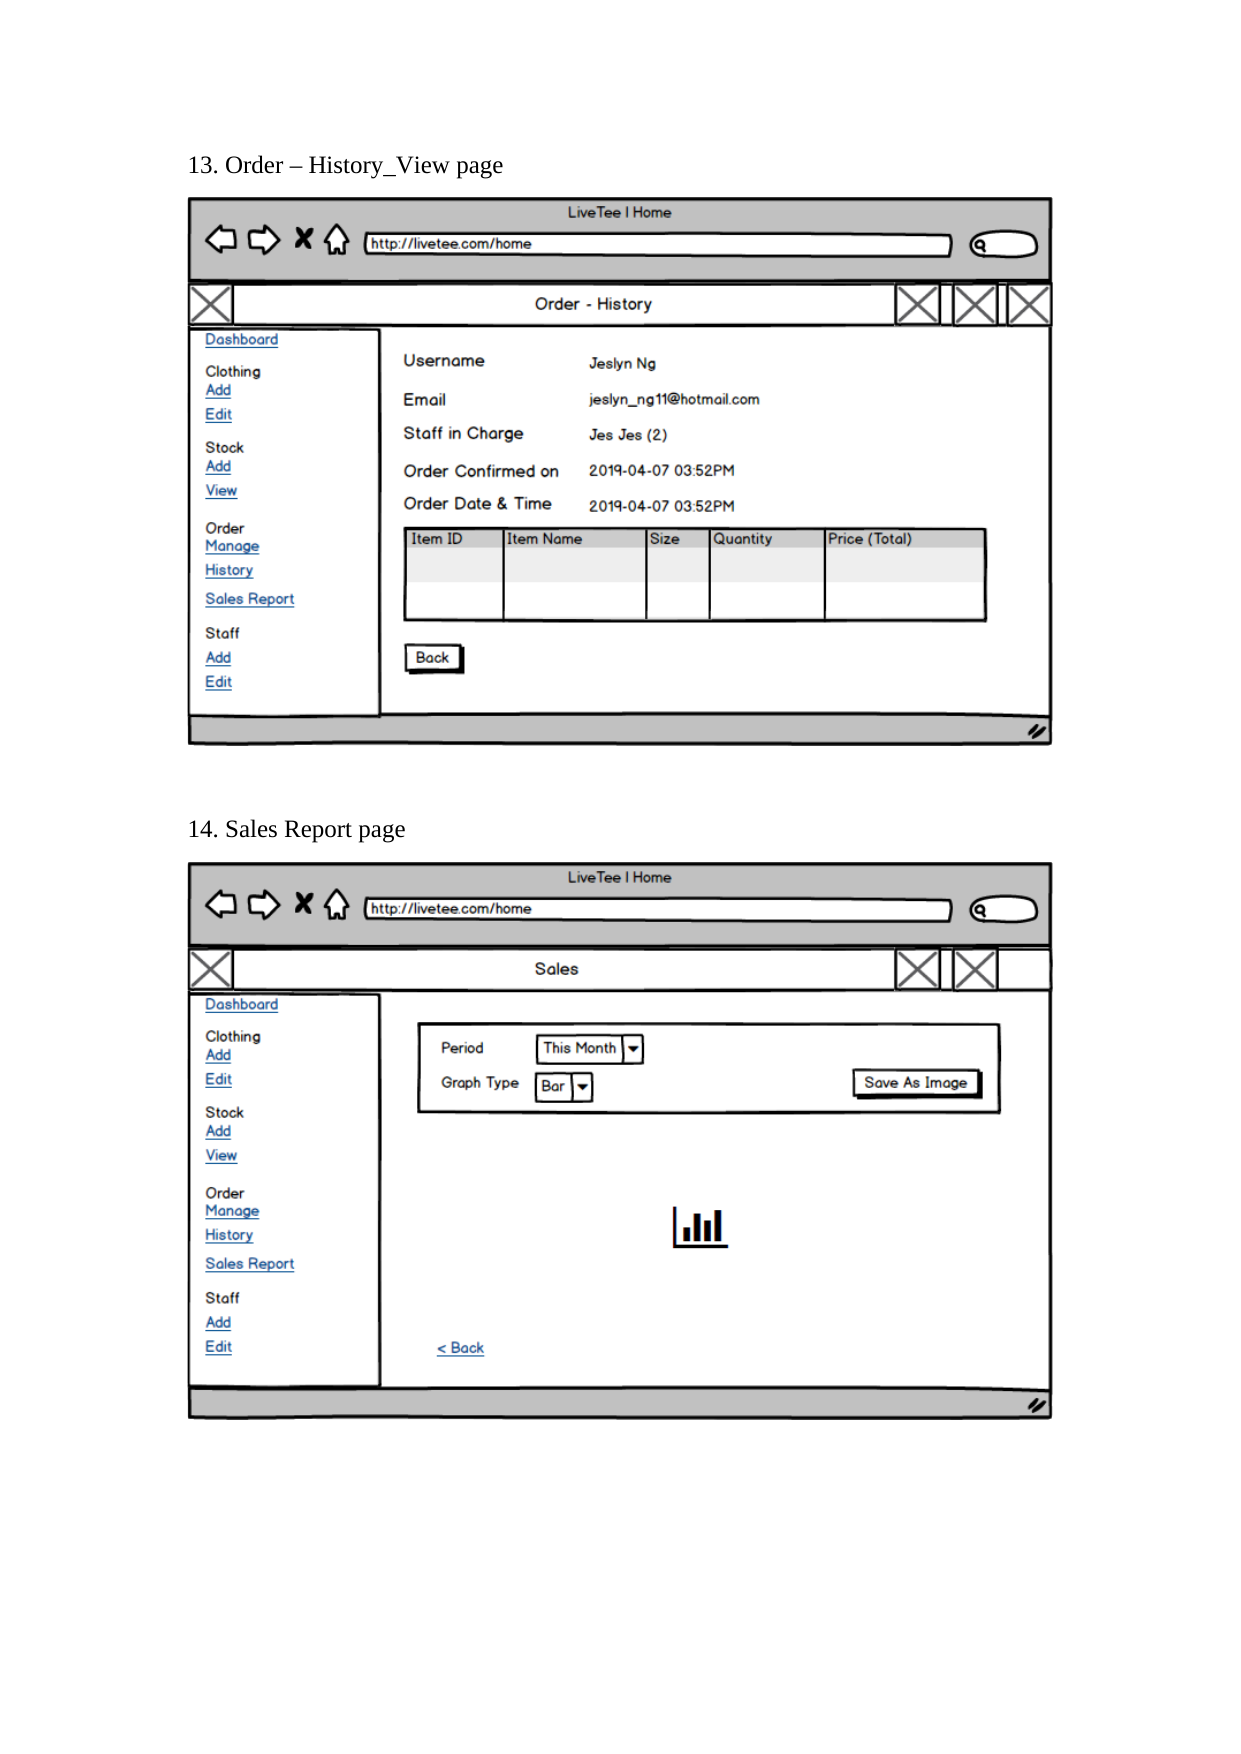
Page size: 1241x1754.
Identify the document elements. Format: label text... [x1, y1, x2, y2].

picture [187, 197, 1053, 746]
list Sales Report page [187, 814, 1053, 842]
picture [187, 862, 1053, 1420]
list Order – History_View page [187, 150, 1053, 179]
